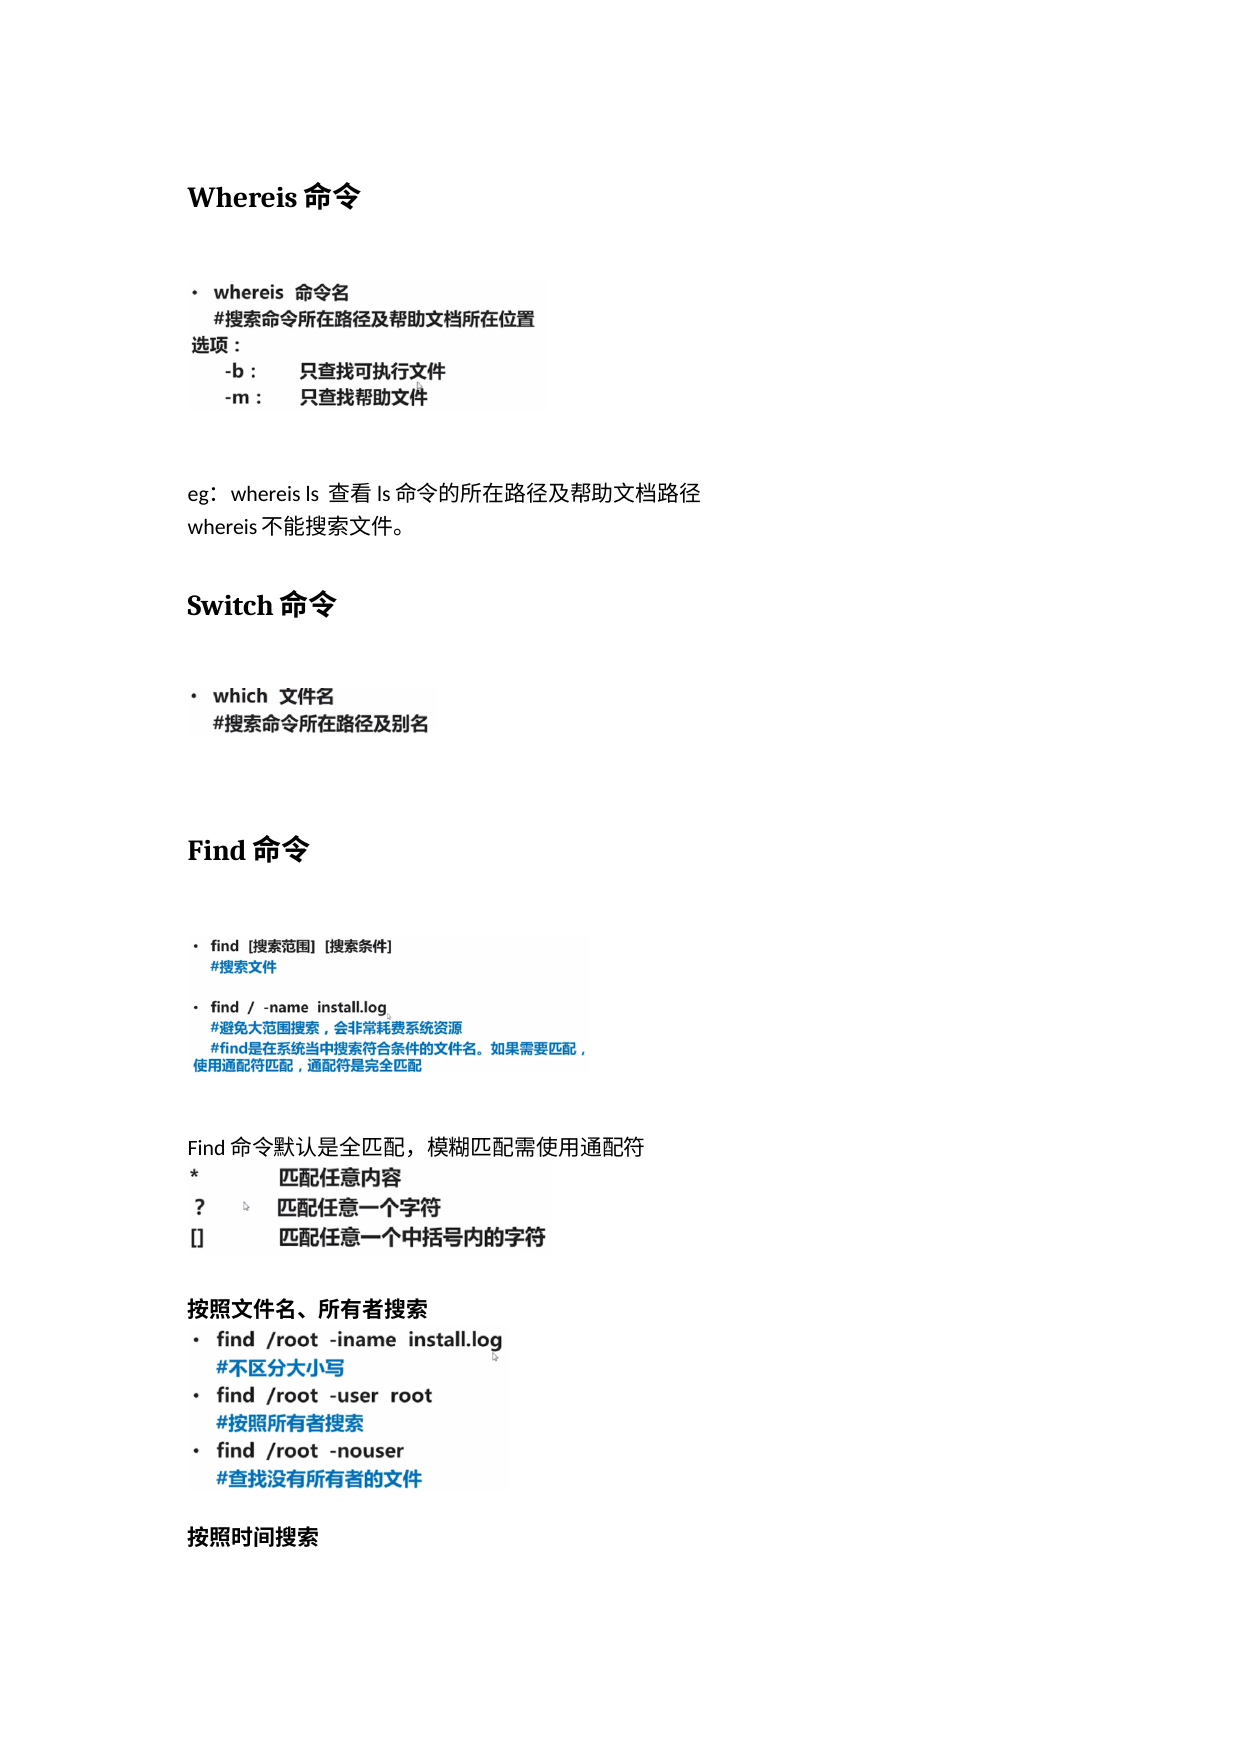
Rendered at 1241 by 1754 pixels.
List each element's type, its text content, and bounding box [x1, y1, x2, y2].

text Find命令默认是全匹配，模糊匹配需使用通配符 [187, 1129, 1053, 1162]
picture [187, 1161, 553, 1254]
picture [187, 934, 590, 1074]
picture [187, 688, 438, 734]
text 按照时间搜索 [187, 1519, 1053, 1552]
subtitle Whereis命令 [187, 162, 1053, 227]
subtitle Find命令 [187, 816, 1053, 881]
text eg：whereis ls 查看ls命令的所在路径及帮助文档路径 [187, 476, 1053, 508]
picture [187, 280, 547, 412]
text 按照文件名、所有者搜索 [187, 1292, 1053, 1324]
subtitle Switch命令 [187, 570, 1053, 635]
picture [187, 1324, 510, 1491]
text whereis不能搜索文件。 [187, 508, 1053, 541]
